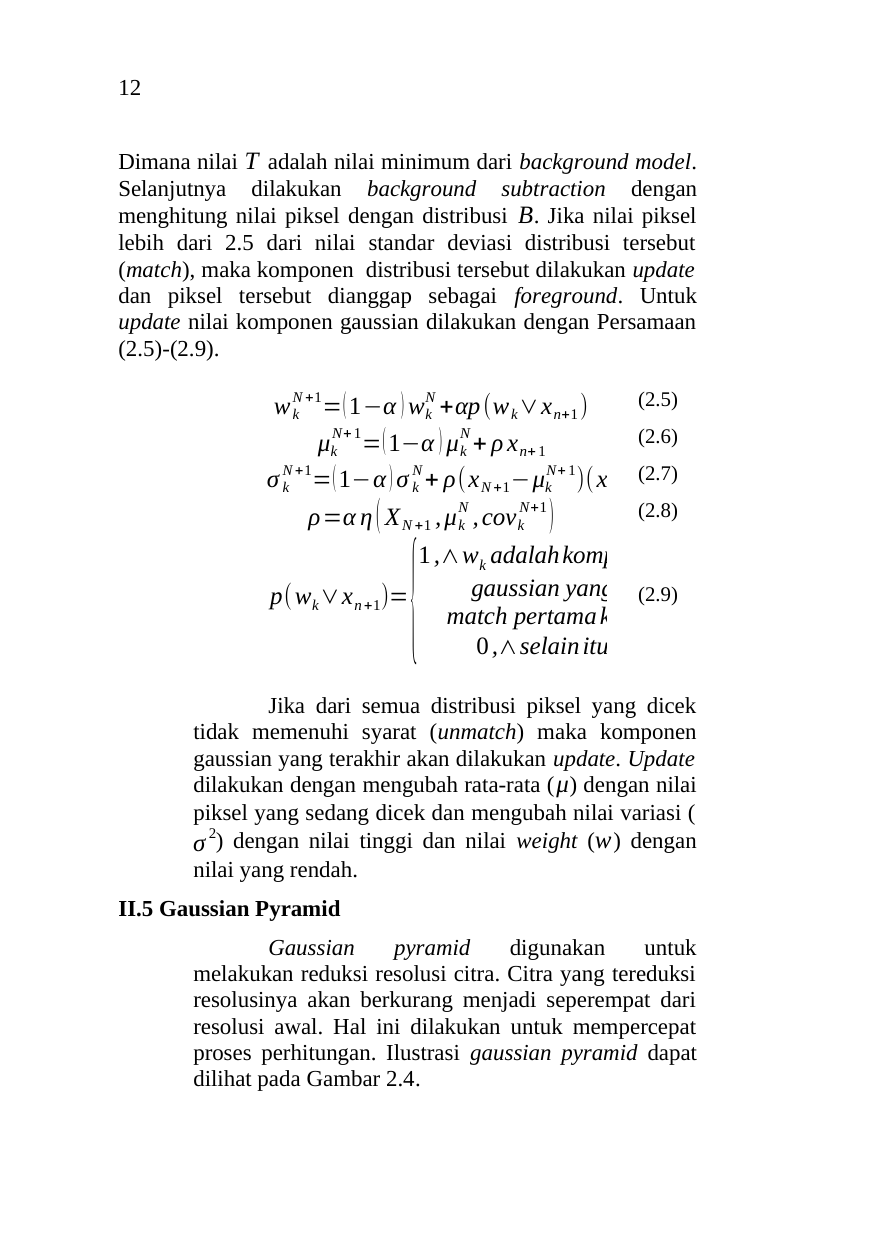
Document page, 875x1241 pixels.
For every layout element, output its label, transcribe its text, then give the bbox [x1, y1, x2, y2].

table_cell (2.6) [606, 424, 709, 461]
subtitle Gaussian Pyramid [118, 895, 697, 921]
table_cell [106, 497, 606, 536]
table_cell (2.9) [606, 536, 709, 666]
table_header (2.5) [606, 388, 709, 424]
table_cell [106, 536, 606, 666]
table_cell (2.8) [606, 497, 709, 536]
table_header [106, 388, 606, 424]
table_cell [106, 424, 606, 461]
table_cell (2.7) [606, 461, 709, 497]
text Gaussian pyramid digunakan untuk melakukan reduksi resolusi citra. Citra yang tereduksi resolusinya akan berkurang menjadi seperempat dari resolusi awal. Hal ini dilakukan untuk mempercepat proses perhitungan. Ilustrasi gaussian pyramid dapat dilihat pada Gambar 2.1. [193, 934, 697, 1092]
text Dimana nilai adalah nilai minimum dari background model. Selanjutnya dilakukan background subtraction dengan menghitung nilai piksel dengan distribusi . Jika nilai piksel lebih dari 2.5 dari nilai standar deviasi distribusi tersebut (match), maka komponen distribusi tersebut dilakukan update dan piksel tersebut dianggap sebagai foreground. Untuk update nilai komponen gaussian dilakukan dengan Persamaan (2.5)-(2.9). [118, 148, 697, 361]
table_cell [106, 461, 606, 497]
text Jika dari semua distribusi piksel yang dicek tidak memenuhi syarat (unmatch) maka komponen gaussian yang terakhir akan dilakukan update. Update dilakukan dengan mengubah rata-rata () dengan nilai piksel yang sedang dicek dan mengubah nilai variasi () dengan nilai tinggi dan nilai weight () dengan nilai yang rendah. [193, 692, 697, 882]
